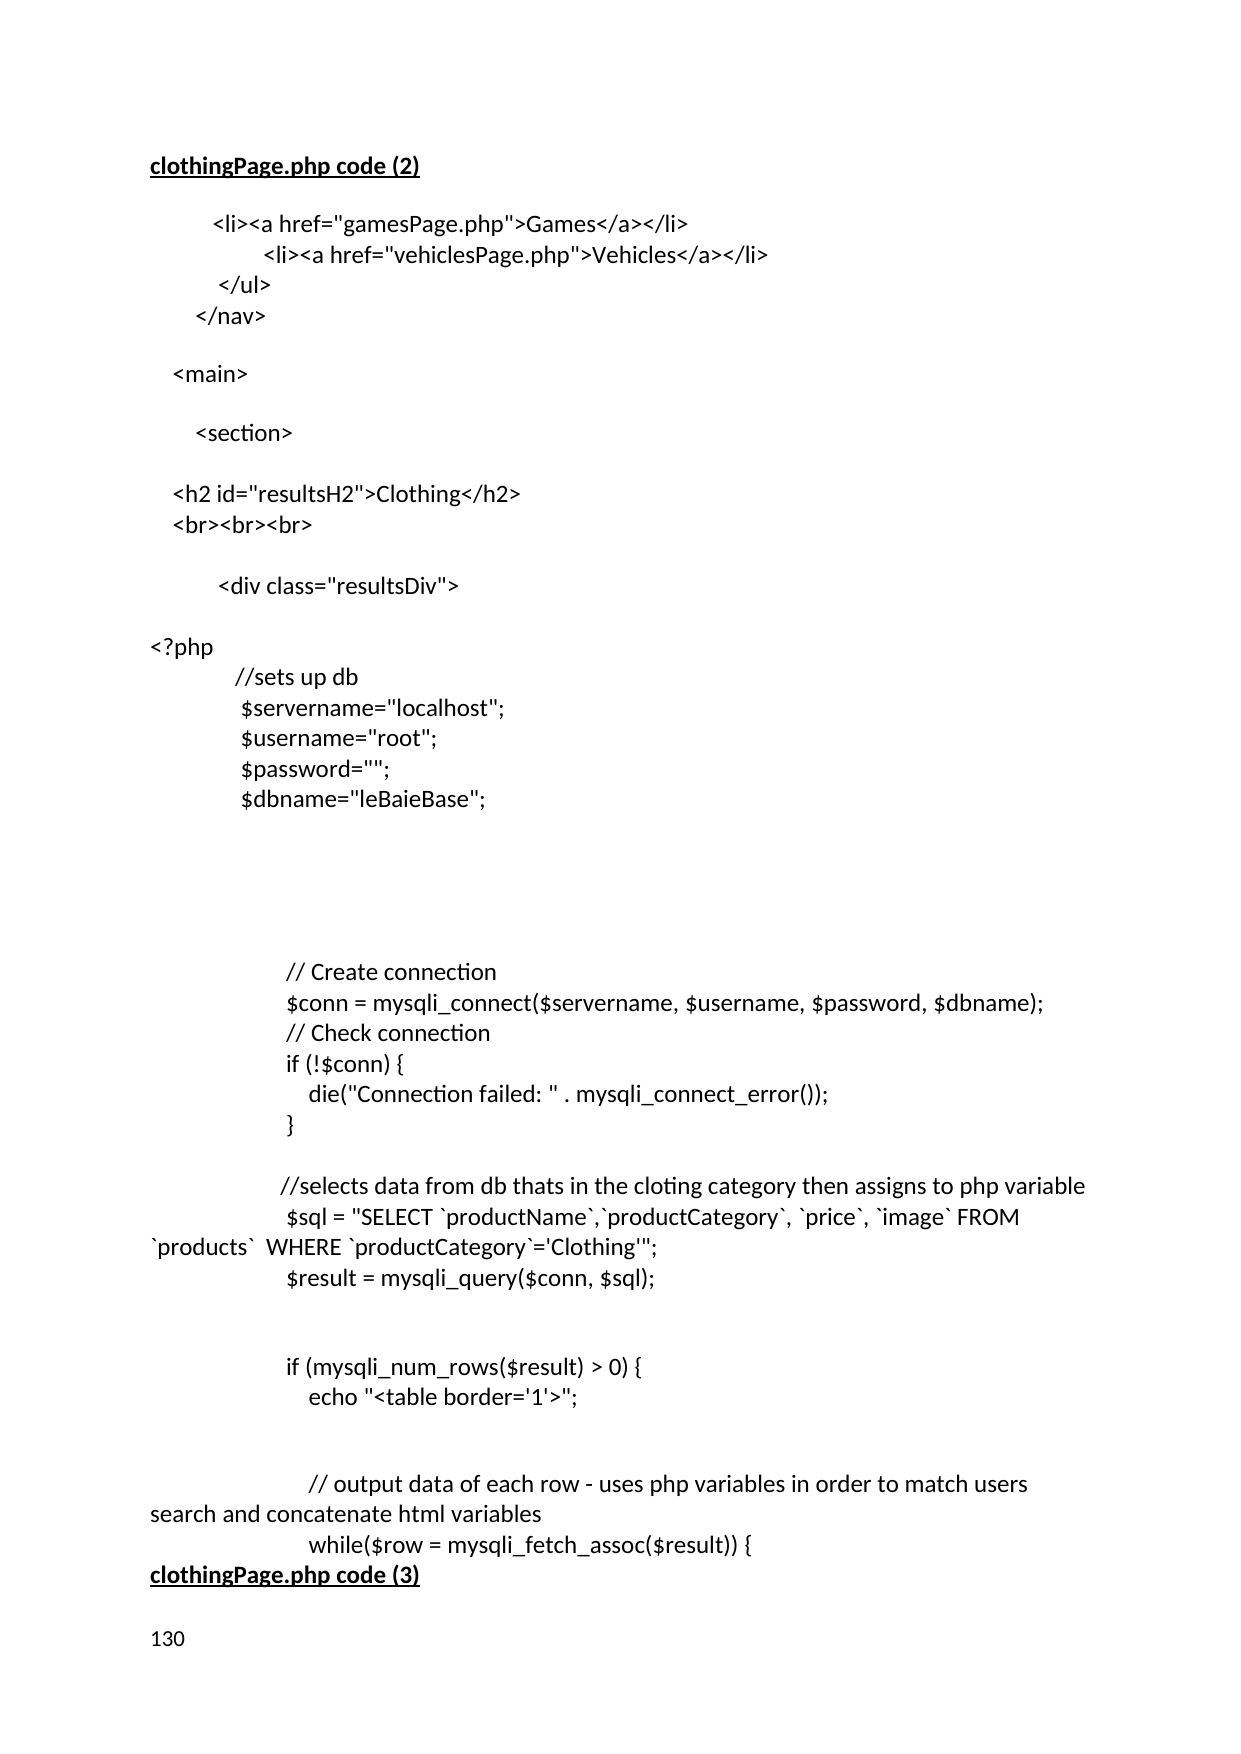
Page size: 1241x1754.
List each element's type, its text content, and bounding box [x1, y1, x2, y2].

text $username="root"; [150, 722, 1090, 753]
text <div class="resultsDiv"> [150, 570, 1090, 600]
text <?php [150, 631, 1090, 661]
text while($row = mysqli_fetch_assoc($result)) { [150, 1529, 1090, 1559]
text $dbname="leBaieBase"; [150, 783, 1090, 814]
text // output data of each row - uses php variables in order to match users search and concatenate html variables [150, 1468, 1090, 1529]
text <br><br><br> [150, 509, 1090, 539]
text } [150, 1109, 1090, 1140]
text //sets up db [150, 661, 1090, 692]
text // Create connection [150, 957, 1090, 987]
text $password=""; [150, 753, 1090, 783]
text <h2 id="resultsH2">Clothing</h2> [150, 478, 1090, 509]
text // Check connection [150, 1018, 1090, 1048]
text clothingPage.php code (3) [150, 1559, 1090, 1590]
text if (!$conn) { [150, 1048, 1090, 1079]
text $sql = "SELECT `productName`,`productCategory`, `price`, `image` FROM `products` WHERE `productCategory`='Clothing'"; [150, 1201, 1090, 1262]
text clothingPage.php code (2) [150, 150, 1090, 181]
text echo "<table border='1'>"; [150, 1381, 1090, 1412]
text if (mysqli_num_rows($result) > 0) { [150, 1351, 1090, 1381]
text <section> [150, 417, 1090, 448]
text $conn = mysqli_connect($servername, $username, $password, $dbname); [150, 987, 1090, 1018]
text <li><a href="gamesPage.php">Games</a></li> [150, 208, 1090, 239]
text <main> [150, 359, 1090, 389]
text die("Connection failed: " . mysqli_connect_error()); [150, 1079, 1090, 1109]
text <li><a href="vehiclesPage.php">Vehicles</a></li> [150, 239, 1090, 269]
text $servername="localhost"; [150, 692, 1090, 722]
text $result = mysqli_query($conn, $sql); [150, 1262, 1090, 1292]
text //selects data from db thats in the cloting category then assigns to php variable [150, 1170, 1090, 1201]
text </nav> [150, 300, 1090, 331]
text </ul> [150, 269, 1090, 300]
